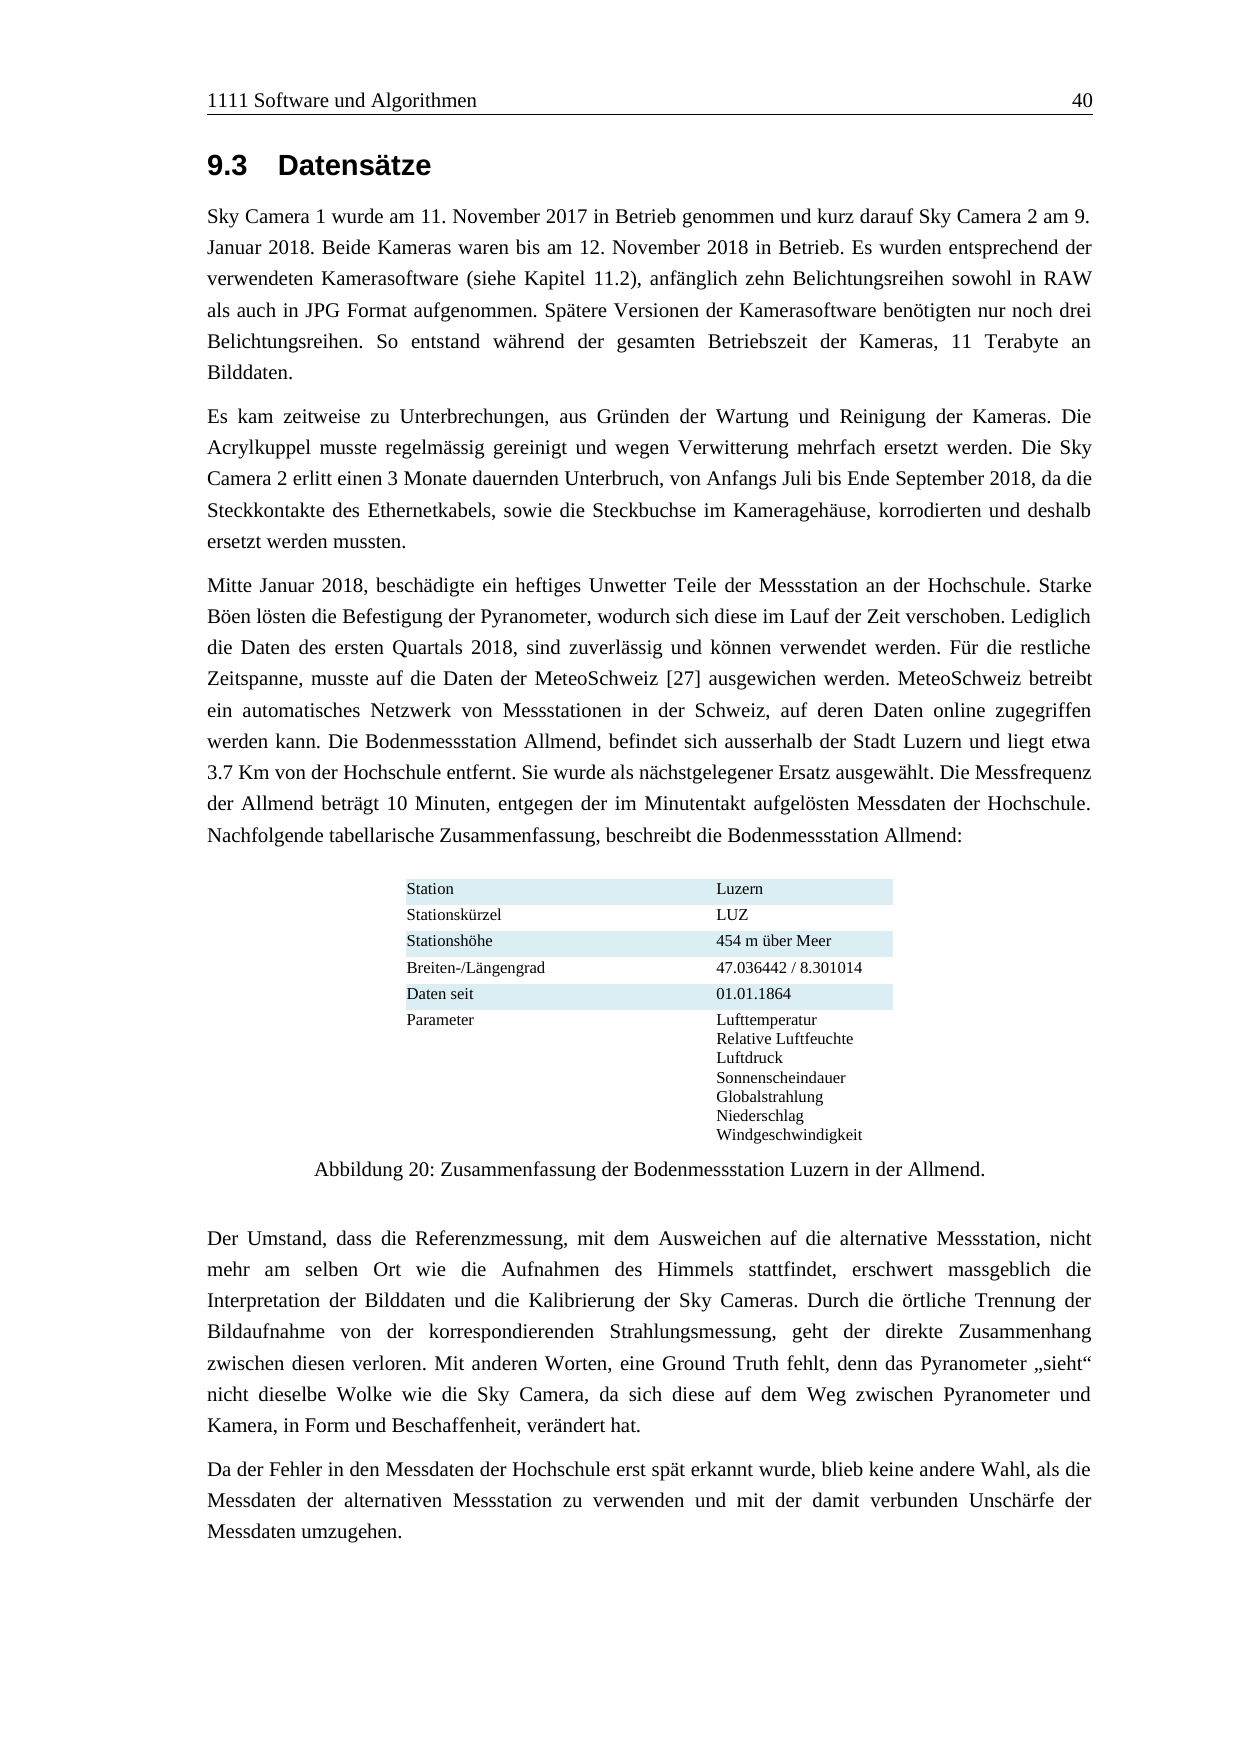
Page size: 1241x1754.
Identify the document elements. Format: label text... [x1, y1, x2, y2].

subtitle Datensätze [207, 148, 1093, 181]
table_cell Breiten-/Längengrad [406, 958, 716, 984]
text Abbildung 20: Zusammenfassung der Bodenmessstation Luzern in der Allmend. [207, 1157, 1093, 1181]
text Sky Camera 1 wurde am 11. November 2017 in Betrieb genommen und kurz darauf Sky Camera 2 am 9. Januar 2018. Beide Kameras waren bis am 12. November 2018 in Betrieb. Es wurden entsprechend der verwendeten Kamerasoftware (siehe Kapitel 11.2), anfänglich zehn Belichtungsreihen sowohl in RAW als auch in JPG Format aufgenommen. Spätere Versionen der Kamerasoftware benötigten nur noch drei Belichtungsreihen. So entstand während der gesamten Betriebszeit der Kameras, 11 Terabyte an Bilddaten. [207, 204, 1093, 384]
table_cell 01.01.1864 [716, 984, 893, 1010]
table_cell Daten seit [406, 984, 716, 1010]
table_header Station [406, 879, 716, 905]
text Mitte Januar 2018, beschädigte ein heftiges Unwetter Teile der Messstation an der Hochschule. Starke Böen lösten die Befestigung der Pyranometer, wodurch sich diese im Lauf der Zeit verschoben. Lediglich die Daten des ersten Quartals 2018, sind zuverlässig und können verwendet werden. Für die restliche Zeitspanne, musste auf die Daten der MeteoSchweiz [27] ausgewichen werden. MeteoSchweiz betreibt ein automatisches Netzwerk von Messstationen in der Schweiz, auf deren Daten online zugegriffen werden kann. Die Bodenmessstation Allmend, befindet sich ausserhalb der Stadt Luzern und liegt etwa 3.7 Km von der Hochschule entfernt. Sie wurde als nächstgelegener Ersatz ausgewählt. Die Messfrequenz der Allmend beträgt 10 Minuten, entgegen der im Minutentakt aufgelösten Messdaten der Hochschule. Nachfolgende tabellarische Zusammenfassung, beschreibt die Bodenmessstation Allmend: [207, 572, 1093, 847]
table_cell Stationshöhe [406, 931, 716, 957]
table_cell 454 m über Meer [716, 931, 893, 957]
text Es kam zeitweise zu Unterbrechungen, aus Gründen der Wartung und Reinigung der Kameras. Die Acrylkuppel musste regelmässig gereinigt und wegen Verwitterung mehrfach ersetzt werden. Die Sky Camera 2 erlitt einen 3 Monate dauernden Unterbruch, von Anfangs Juli bis Ende September 2018, da die Steckkontakte des Ethernetkabels, sowie die Steckbuchse im Kameragehäuse, korrodierten und deshalb ersetzt werden mussten. [207, 404, 1093, 553]
table_cell Parameter [406, 1010, 716, 1144]
text Der Umstand, dass die Referenzmessung, mit dem Ausweichen auf die alternative Messstation, nicht mehr am selben Ort wie die Aufnahmen des Himmels stattfindet, erschwert massgeblich die Interpretation der Bilddaten und die Kalibrierung der Sky Cameras. Durch die örtliche Trennung der Bildaufnahme von der korrespondierenden Strahlungsmessung, geht der direkte Zusammenhang zwischen diesen verloren. Mit anderen Worten, eine Ground Truth fehlt, denn das Pyranometer „sieht“ nicht dieselbe Wolke wie die Sky Camera, da sich diese auf dem Weg zwischen Pyranometer und Kamera, in Form und Beschaffenheit, verändert hat. [207, 1225, 1093, 1437]
table_header Luzern [716, 879, 893, 905]
table_cell Stationskürzel [406, 905, 716, 931]
table_cell Lufttemperatur Relative Luftfeuchte Luftdruck Sonnenscheindauer Globalstrahlung Niederschlag Windgeschwindigkeit [716, 1010, 893, 1144]
text Da der Fehler in den Messdaten der Hochschule erst spät erkannt wurde, blieb keine andere Wahl, als die Messdaten der alternativen Messstation zu verwenden und mit der damit verbunden Unschärfe der Messdaten umzugehen. [207, 1457, 1093, 1543]
table_cell 47.036442 / 8.301014 [716, 958, 893, 984]
table_cell LUZ [716, 905, 893, 931]
